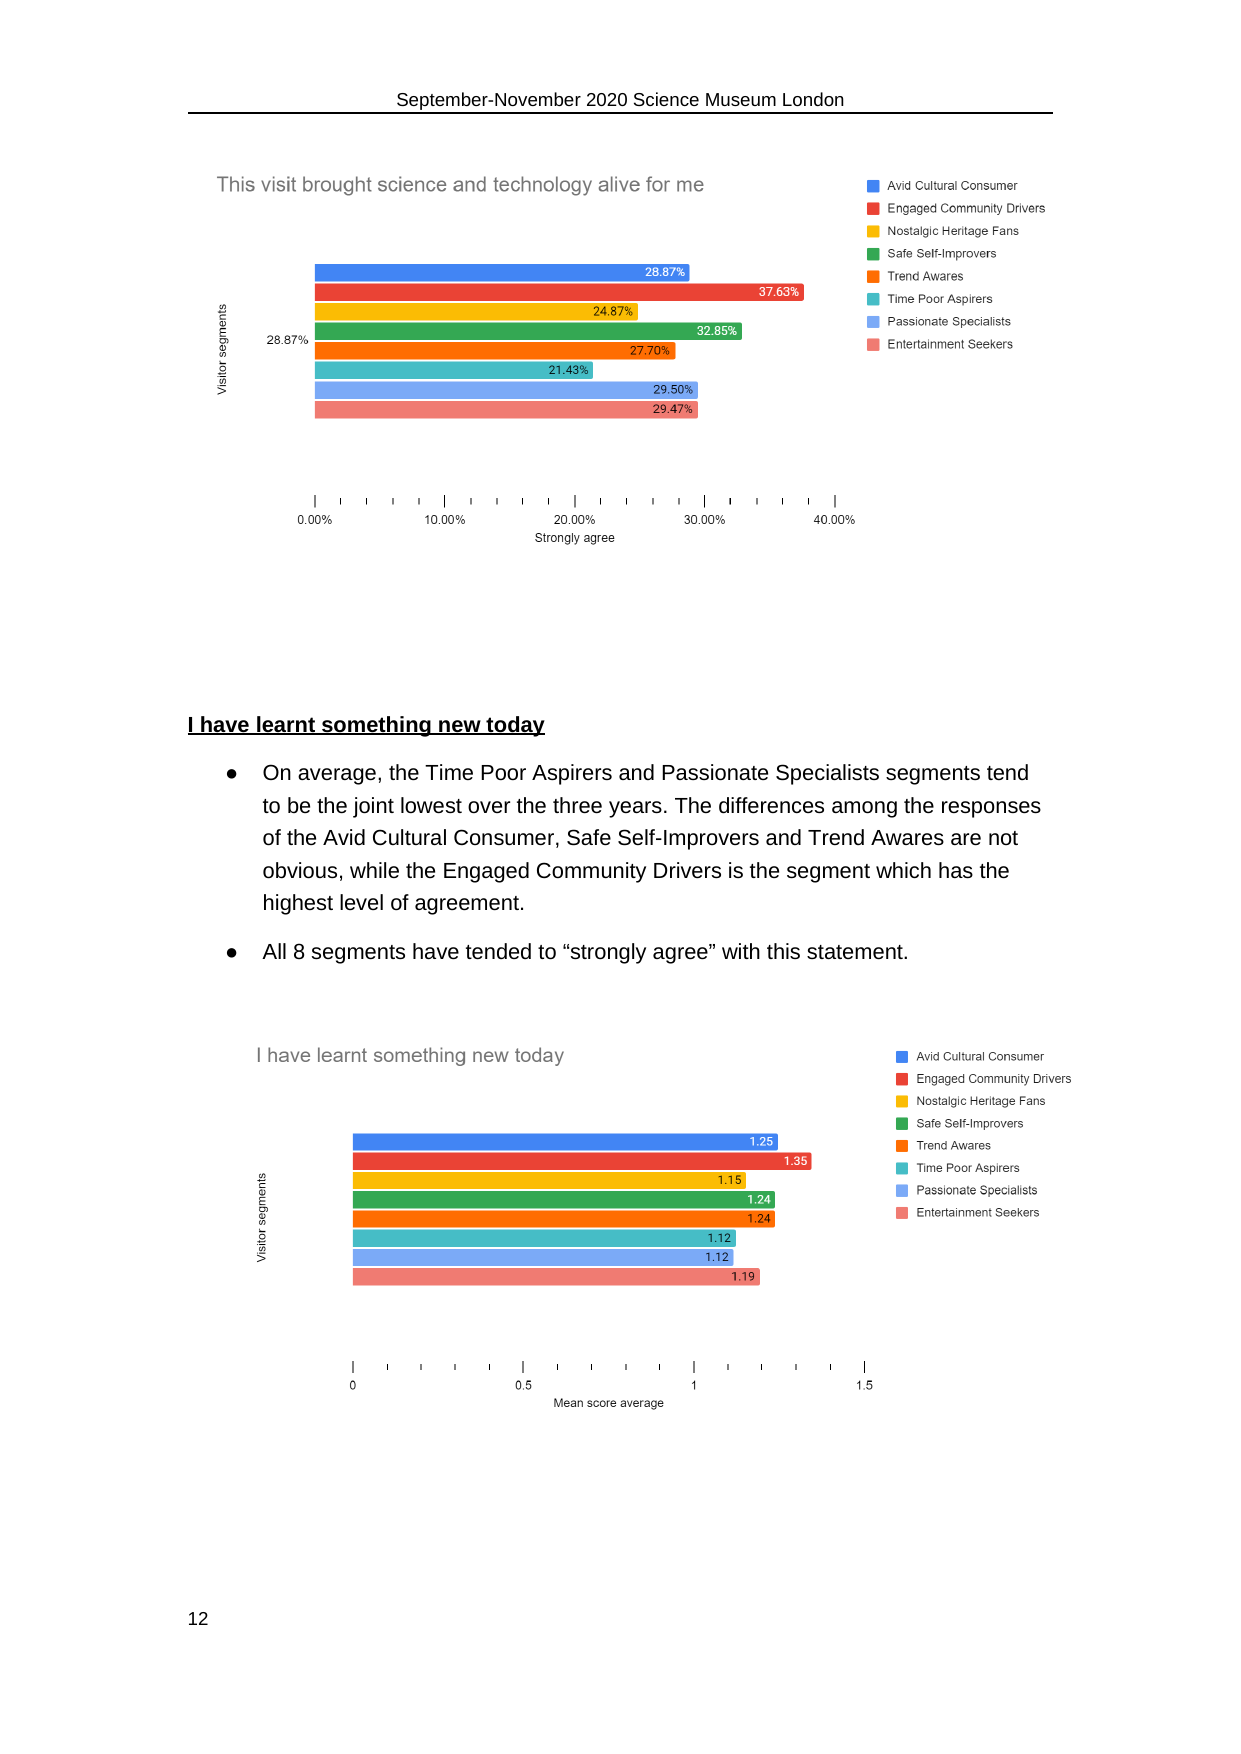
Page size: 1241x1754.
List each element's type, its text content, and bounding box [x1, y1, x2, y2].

list All 8 segments have tended to “strongly agree” with this statement. [225, 1362, 1053, 1395]
table_cell [188, 589, 1128, 1016]
list On average, the Time Poor Aspirers and Passionate Specialists segments tend to be the joint lowest over the three years. The differences among the responses of the Avid Cultural Consumer, Safe Self-Improvers and Trend Awares are not obvious, while the Engaged Community Drivers is the segment which has the highest level of agreement. [225, 1184, 1053, 1346]
table_header [188, 162, 1128, 589]
subtitle I have learnt something new today [187, 1135, 1053, 1167]
picture [197, 599, 1115, 981]
picture [197, 172, 1115, 552]
